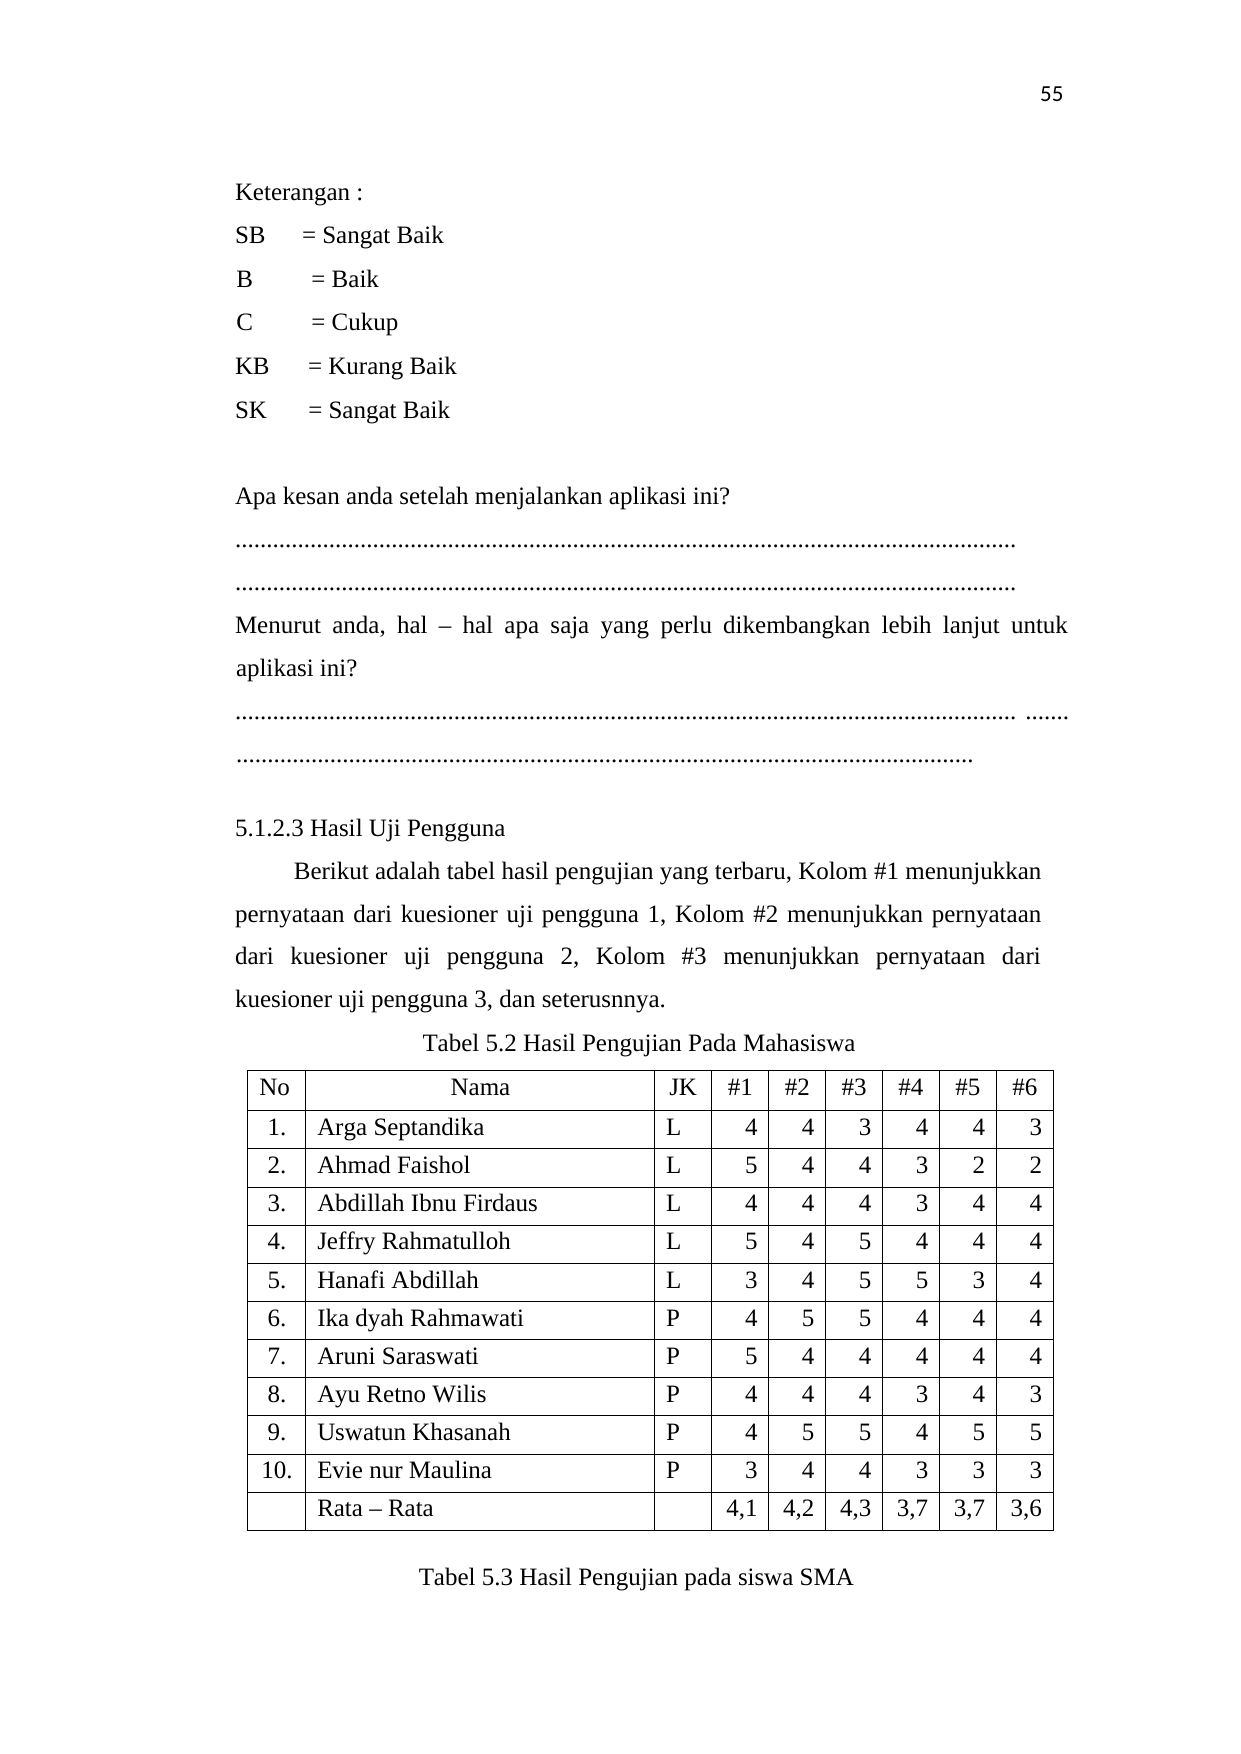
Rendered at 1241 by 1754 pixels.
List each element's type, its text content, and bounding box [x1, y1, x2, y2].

list = Cukup [236, 307, 1069, 336]
table_cell Evie nur Maulina [306, 1455, 654, 1492]
text 5.1.2.3 Hasil Uji Pengguna [235, 813, 1069, 841]
table_cell 4 [712, 1302, 768, 1339]
table_cell 4 [769, 1149, 825, 1187]
table_cell 5 [712, 1149, 768, 1187]
table_cell Ayu Retno Wilis [306, 1378, 654, 1415]
table_header #3 [826, 1071, 882, 1110]
table_cell 4,1 [712, 1493, 768, 1530]
table_cell 4 [883, 1416, 939, 1453]
table_cell 2 [997, 1149, 1053, 1187]
table_header #4 [883, 1071, 939, 1110]
table_cell 3 [712, 1264, 768, 1301]
table_cell Hanafi Abdillah [306, 1264, 654, 1301]
table_cell 3 [712, 1455, 768, 1492]
table_cell 4 [712, 1416, 768, 1453]
table_cell 4 [769, 1264, 825, 1301]
text Tabel 5.3 Hasil Pengujian pada siswa SMA [235, 1562, 1069, 1591]
table_cell 4 [940, 1378, 996, 1415]
text Keterangan : [235, 177, 1069, 206]
table_cell Ahmad Faishol [306, 1149, 654, 1187]
table_cell 4 [769, 1455, 825, 1492]
table_cell 5. [248, 1264, 305, 1301]
table_cell 4. [248, 1226, 305, 1263]
table_cell 3 [883, 1455, 939, 1492]
table_cell L [655, 1149, 711, 1187]
table_cell 4 [997, 1302, 1053, 1339]
table_cell 4 [769, 1340, 825, 1377]
table_cell L [655, 1111, 711, 1148]
table_cell P [655, 1455, 711, 1492]
table_header JK [655, 1071, 711, 1110]
table_cell 10. [248, 1455, 305, 1492]
table_cell P [655, 1340, 711, 1377]
table_cell Jeffry Rahmatulloh [306, 1226, 654, 1263]
table_cell 4 [826, 1188, 882, 1225]
table_cell L [655, 1226, 711, 1263]
table_cell 4 [997, 1340, 1053, 1377]
table_cell 4 [712, 1111, 768, 1148]
table_cell 4 [883, 1111, 939, 1148]
table_cell Arga Septandika [306, 1111, 654, 1148]
table_header #5 [940, 1071, 996, 1110]
table_cell L [655, 1264, 711, 1301]
table_cell 5 [712, 1340, 768, 1377]
table_header #6 [997, 1071, 1053, 1110]
text Menurut anda, hal – hal apa saja yang perlu dikembangkan lebih lanjut untuk aplikasi ini? [235, 611, 1069, 682]
table_cell 3 [997, 1378, 1053, 1415]
text Apa kesan anda setelah menjalankan aplikasi ini? [235, 481, 1069, 510]
table_cell Uswatun Khasanah [306, 1416, 654, 1453]
table_cell 4 [826, 1340, 882, 1377]
list = Baik [236, 264, 1069, 293]
table_cell 4 [997, 1226, 1053, 1263]
table_cell 3,7 [940, 1493, 996, 1530]
table_cell 4 [940, 1340, 996, 1377]
table_cell 4 [940, 1188, 996, 1225]
table_cell 7. [248, 1340, 305, 1377]
table_cell 4 [883, 1302, 939, 1339]
table_cell 4 [769, 1188, 825, 1225]
table_cell 4 [826, 1149, 882, 1187]
table_cell 8. [248, 1378, 305, 1415]
table_cell 4 [769, 1226, 825, 1263]
table_cell 4,3 [826, 1493, 882, 1530]
table_cell 5 [826, 1264, 882, 1301]
table_cell 3 [997, 1111, 1053, 1148]
table_cell 2 [940, 1149, 996, 1187]
table_cell 4,2 [769, 1493, 825, 1530]
table_header Nama [306, 1071, 654, 1110]
table_cell 3 [940, 1264, 996, 1301]
table_cell [248, 1493, 305, 1530]
table_cell 4 [883, 1226, 939, 1263]
text ............................................................................................................................. [235, 524, 1069, 553]
table_cell 5 [769, 1302, 825, 1339]
table_cell Aruni Saraswati [306, 1340, 654, 1377]
table_cell P [655, 1416, 711, 1453]
table_cell 4 [712, 1188, 768, 1225]
table_cell 4 [712, 1378, 768, 1415]
text SK = Sangat Baik [235, 395, 1069, 423]
table_cell 4 [940, 1226, 996, 1263]
table_cell 9. [248, 1416, 305, 1453]
table_cell 5 [940, 1416, 996, 1453]
table_cell 4 [769, 1378, 825, 1415]
table_cell P [655, 1302, 711, 1339]
table_header #2 [769, 1071, 825, 1110]
table_cell 4 [826, 1378, 882, 1415]
text SB = Sangat Baik [235, 220, 1069, 249]
table_cell 5 [997, 1416, 1053, 1453]
text KB = Kurang Baik [235, 351, 1069, 380]
text ............................................................................................................................. [235, 567, 1069, 596]
table_cell 3. [248, 1188, 305, 1225]
table_cell L [655, 1188, 711, 1225]
table_cell 3 [883, 1188, 939, 1225]
table_cell 5 [883, 1264, 939, 1301]
table_cell Abdillah Ibnu Firdaus [306, 1188, 654, 1225]
text Tabel 5.2 Hasil Pengujian Pada Mahasiswa [251, 1028, 1027, 1056]
table_cell 3 [883, 1378, 939, 1415]
table_cell 3,7 [883, 1493, 939, 1530]
text Berikut adalah tabel hasil pengujian yang terbaru, Kolom #1 menunjukkan pernyataan dari kuesioner uji pengguna 1, Kolom #2 menunjukkan pernyataan dari kuesioner uji pengguna 2, Kolom #3 menunjukkan pernyataan dari kuesioner uji pengguna 3, dan seterusnnya. [235, 856, 1042, 1013]
table_cell 4 [883, 1340, 939, 1377]
table_header #1 [712, 1071, 768, 1110]
table_cell 4 [940, 1302, 996, 1339]
table_cell 5 [769, 1416, 825, 1453]
table_cell 4 [940, 1111, 996, 1148]
table_cell 3 [826, 1111, 882, 1148]
text ............................................................................................................................. ............................................................................................................................. [235, 696, 1069, 767]
table_cell 5 [826, 1416, 882, 1453]
table_cell [655, 1493, 711, 1530]
table_cell 4 [997, 1264, 1053, 1301]
table_cell 3 [883, 1149, 939, 1187]
table_cell 6. [248, 1302, 305, 1339]
table_cell 4 [769, 1111, 825, 1148]
table_cell 5 [826, 1302, 882, 1339]
table_cell P [655, 1378, 711, 1415]
table_cell 5 [712, 1226, 768, 1263]
table_cell Ika dyah Rahmawati [306, 1302, 654, 1339]
table_header No [248, 1071, 305, 1110]
table_cell 2. [248, 1149, 305, 1187]
table_cell 3,6 [997, 1493, 1053, 1530]
table_cell 4 [997, 1188, 1053, 1225]
table_cell 5 [826, 1226, 882, 1263]
table_cell 4 [826, 1455, 882, 1492]
table_cell 1. [248, 1111, 305, 1148]
table_cell 3 [997, 1455, 1053, 1492]
table_cell Rata – Rata [306, 1493, 654, 1530]
table_cell 3 [940, 1455, 996, 1492]
